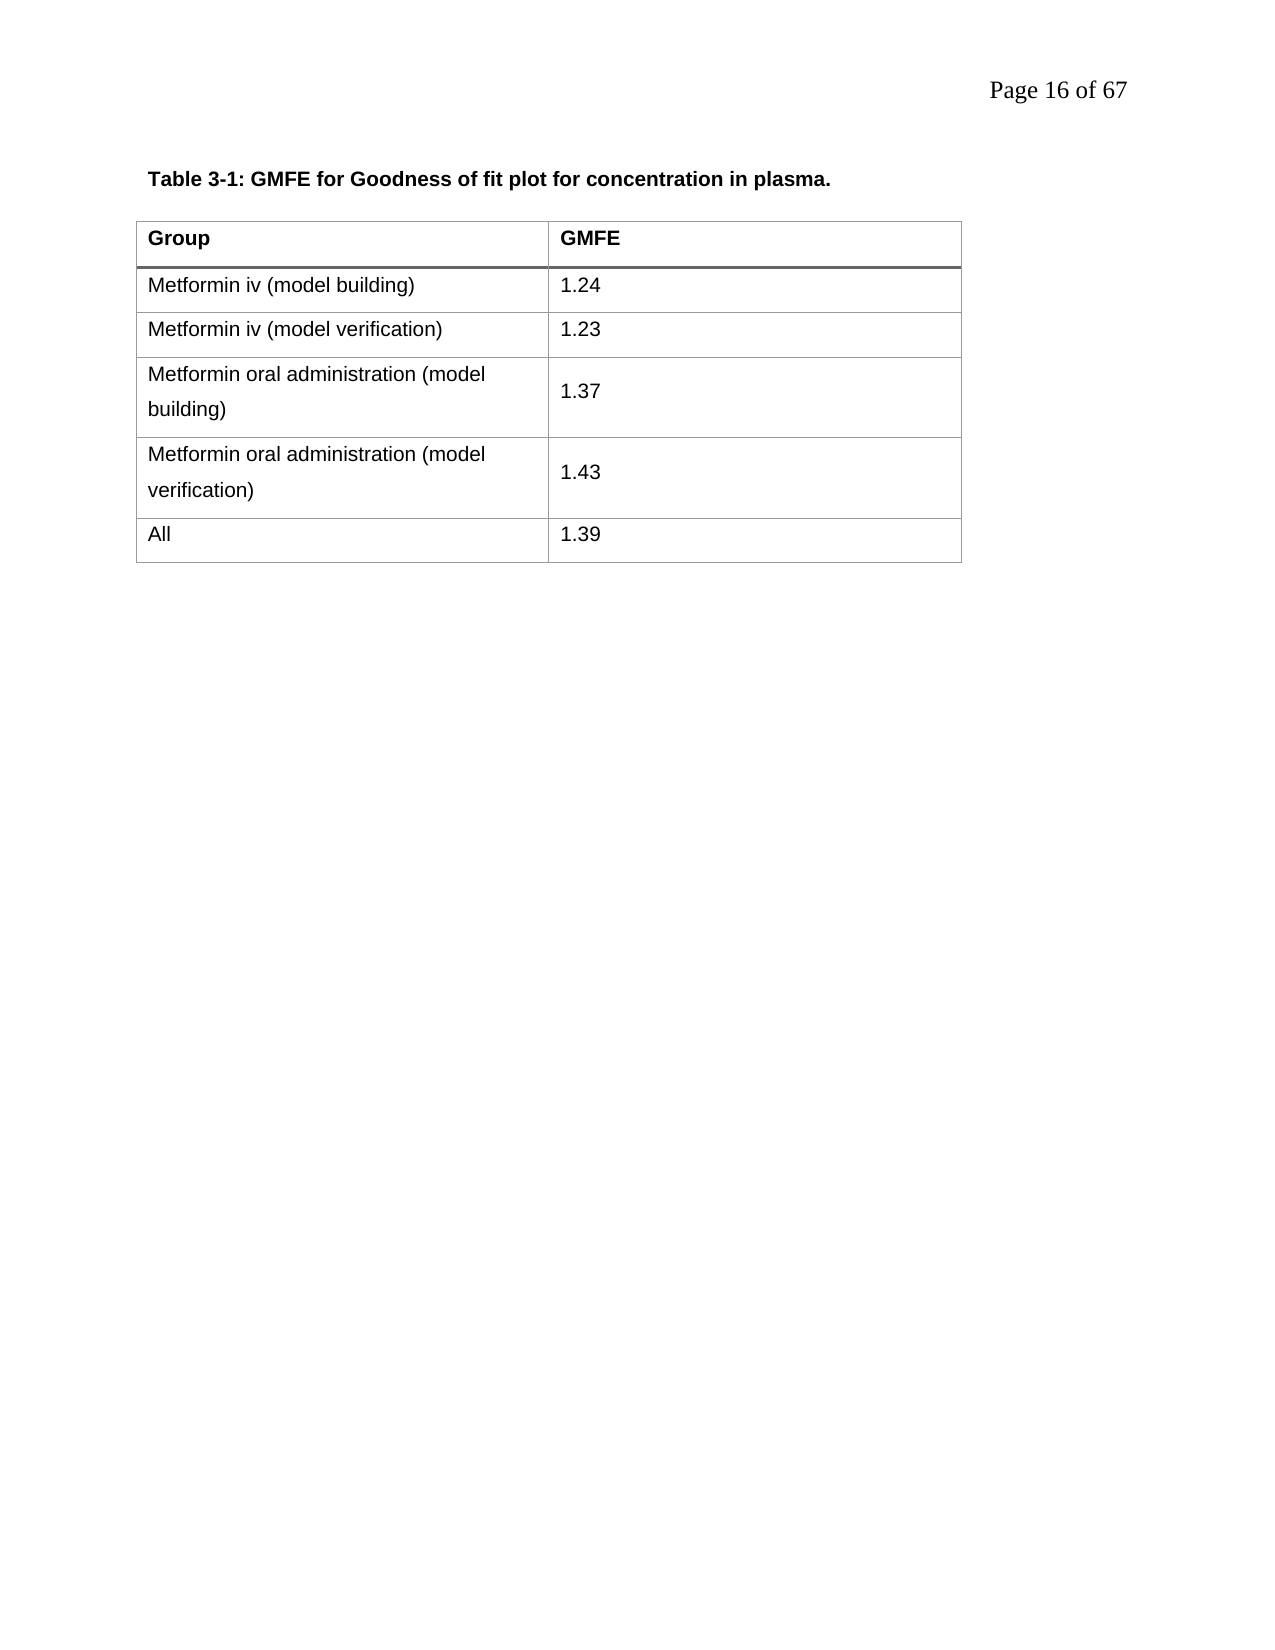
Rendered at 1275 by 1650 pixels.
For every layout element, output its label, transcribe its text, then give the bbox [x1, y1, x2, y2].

table_header GMFE [549, 222, 961, 266]
table_cell 1.24 [549, 269, 961, 312]
table_cell 1.37 [549, 358, 961, 437]
text Table 3-1: GMFE for Goodness of fit plot for concentration in plasma. [148, 166, 1127, 190]
table_cell 1.39 [549, 519, 961, 562]
table_cell 1.43 [549, 438, 961, 517]
table_cell All [137, 519, 548, 562]
table_cell Metformin iv (model building) [137, 269, 548, 312]
table_cell Metformin oral administration (model verification) [137, 438, 548, 517]
table_cell 1.23 [549, 313, 961, 357]
table_cell Metformin iv (model verification) [137, 313, 548, 357]
table_header Group [137, 222, 548, 266]
table_cell Metformin oral administration (model building) [137, 358, 548, 437]
